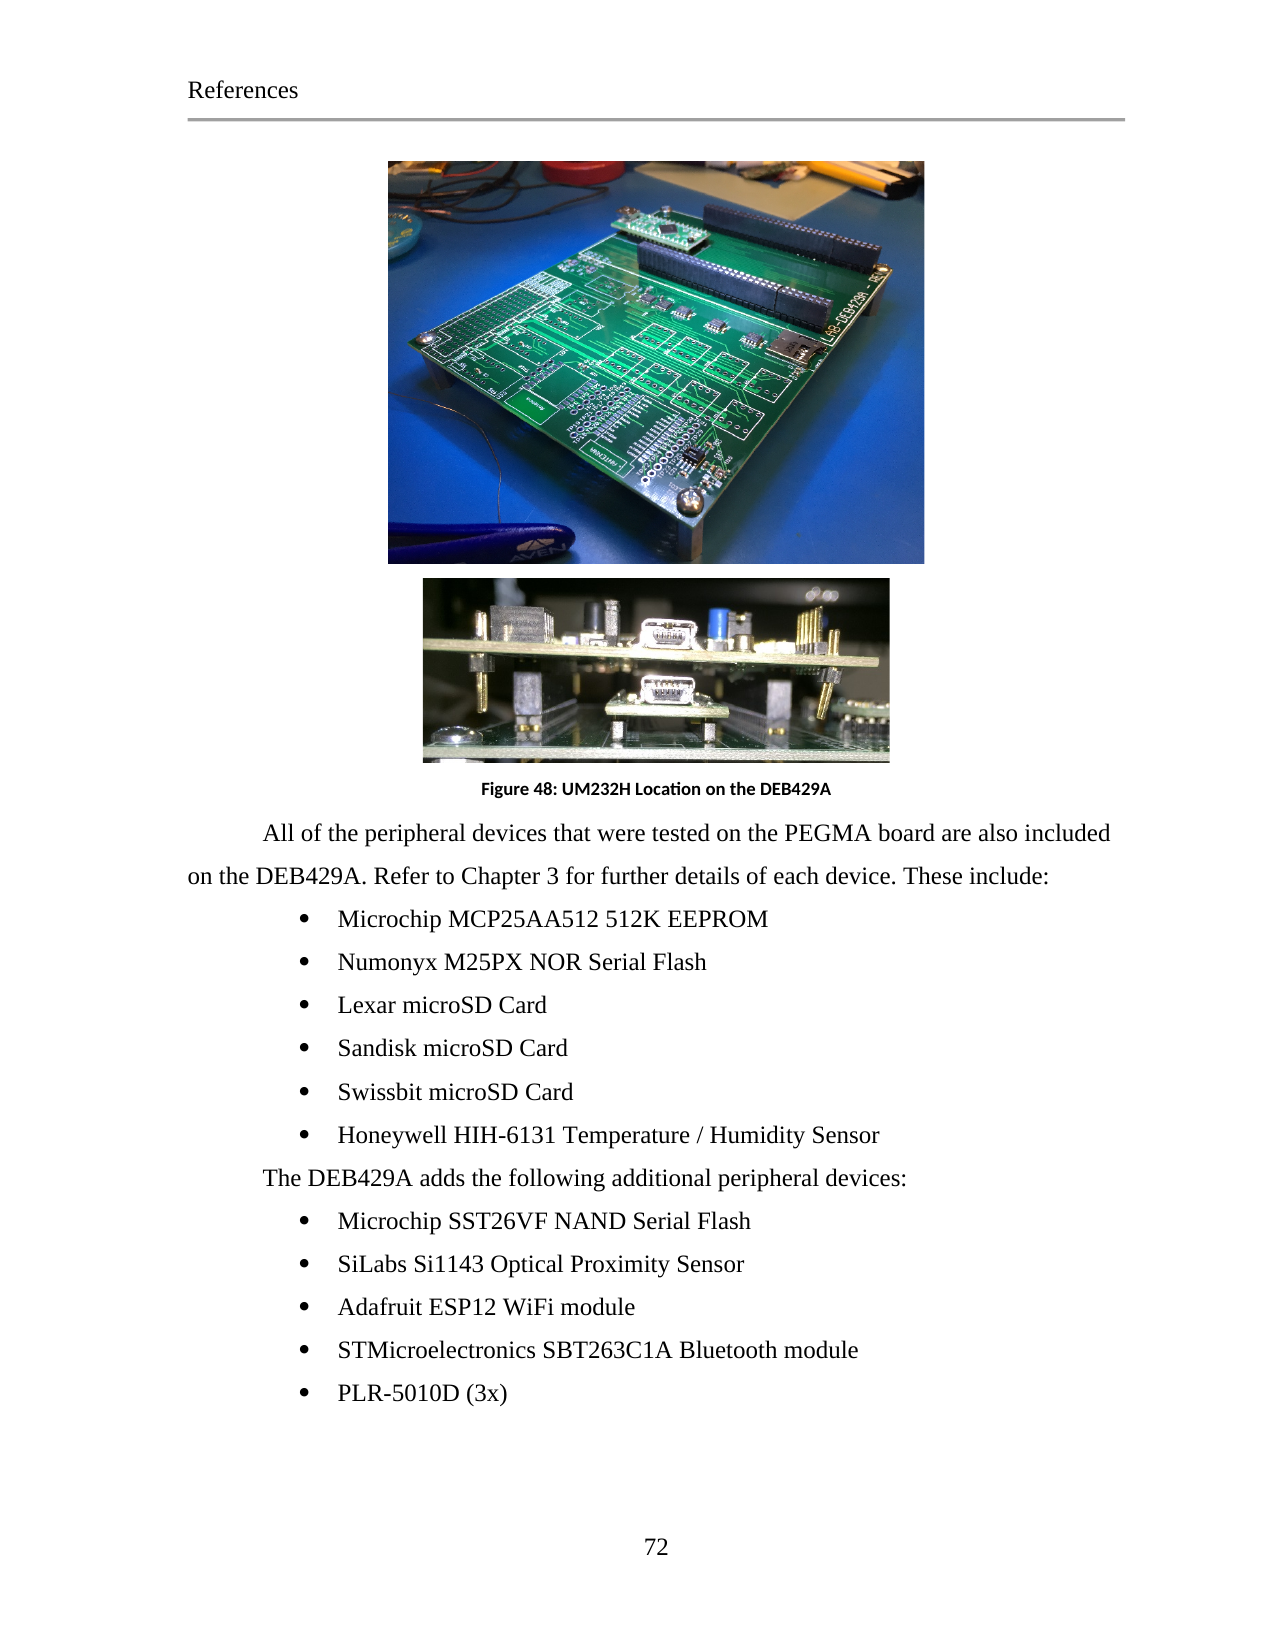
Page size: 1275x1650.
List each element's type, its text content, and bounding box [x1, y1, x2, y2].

list SiLabs Si1143 Optical Proximity Sensor [300, 1249, 1125, 1278]
text Figure 48: UM232H Location on the DEB429A [187, 777, 1125, 800]
text The DEB429A adds the following additional peripheral devices: [187, 1163, 1125, 1192]
list STMicroelectronics SBT263C1A Bluetooth module [300, 1335, 1125, 1364]
list Lexar microSD Card [300, 990, 1125, 1019]
list Numonyx M25PX NOR Serial Flash [300, 947, 1125, 976]
list Sandisk microSD Card [300, 1033, 1125, 1062]
list PLR-5010D (3x) [300, 1378, 1125, 1407]
list Adafruit ESP12 WiFi module [300, 1292, 1125, 1321]
picture [422, 578, 890, 763]
picture [388, 161, 925, 564]
list Honeywell HIH-6131 Temperature / Humidity Sensor [300, 1120, 1125, 1148]
text All of the peripheral devices that were tested on the PEGMA board are also included on the DEB429A. Refer to Chapter 3 for further details of each device. These include: [187, 818, 1125, 890]
list Microchip SST26VF NAND Serial Flash [300, 1206, 1125, 1235]
list Swissbit microSD Card [300, 1077, 1125, 1105]
list Microchip MCP25AA512 512K EEPROM [300, 904, 1125, 933]
